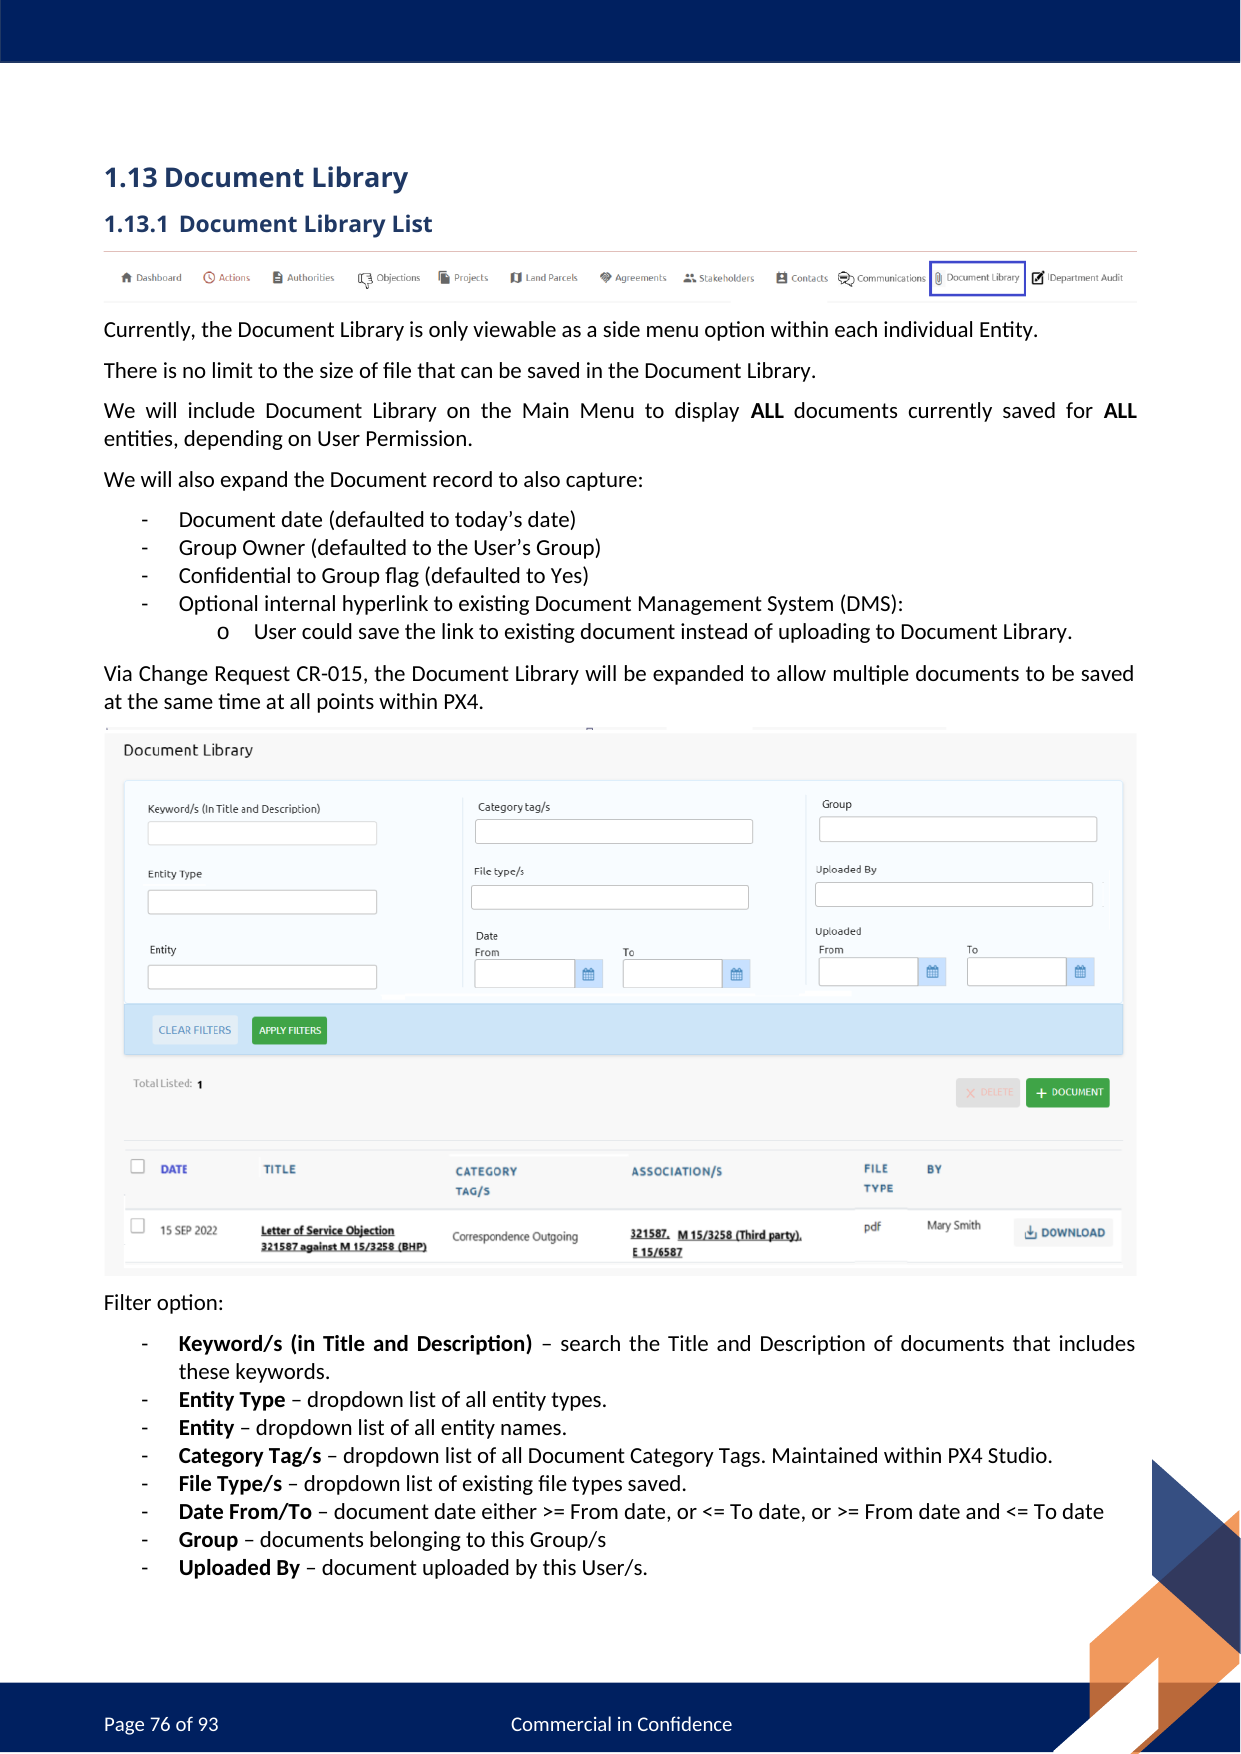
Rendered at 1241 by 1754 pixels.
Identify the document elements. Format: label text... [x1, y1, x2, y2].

list User could save the link to existing document instead of uploading to Document Library. [216, 617, 1137, 647]
subtitle Document Library List [103, 208, 1137, 239]
list Document date (defaulted to today’s date) [141, 505, 1137, 533]
text We will include Document Library on the Main Menu to display ALL documents currently saved for ALL entities, depending on User Permission. [103, 396, 1137, 452]
list Keyword/s (in Title and Description) – search the Title and Description of documents that includes these keywords. [141, 1329, 1137, 1385]
text Via Change Request CR-015, the Document Library will be expanded to allow multiple documents to be saved at the same time at all points within PX4. [103, 659, 1137, 715]
list Optional internal hyperlink to existing Document Management System (DMS): [141, 589, 1137, 617]
list Group – documents belonging to this Group/s [141, 1525, 1137, 1553]
text Filter option: [103, 1288, 1137, 1316]
list Entity Type – dropdown list of all entity types. [141, 1385, 1137, 1413]
subtitle Document Library [103, 159, 1137, 196]
text We will also expand the Document record to also capture: [103, 465, 1137, 493]
list Uploaded By – document uploaded by this User/s. [141, 1553, 1137, 1581]
picture [103, 727, 1137, 1276]
picture [103, 251, 1137, 303]
list Entity – dropdown list of all entity names. [141, 1413, 1137, 1441]
text There is no limit to the size of file that can be saved in the Document Library. [103, 356, 1137, 384]
list File Type/s – dropdown list of existing file types saved. [141, 1469, 1137, 1497]
list Category Tag/s – dropdown list of all Document Category Tags. Maintained within PX4 Studio. [141, 1441, 1137, 1469]
text Currently, the Document Library is only viewable as a side menu option within each individual Entity. [103, 315, 1137, 343]
list Date From/To – document date either >= From date, or <= To date, or >= From date and <= To date [141, 1497, 1137, 1525]
list Group Owner (defaulted to the User’s Group) [141, 533, 1137, 561]
list Confidential to Group flag (defaulted to Yes) [141, 561, 1137, 589]
